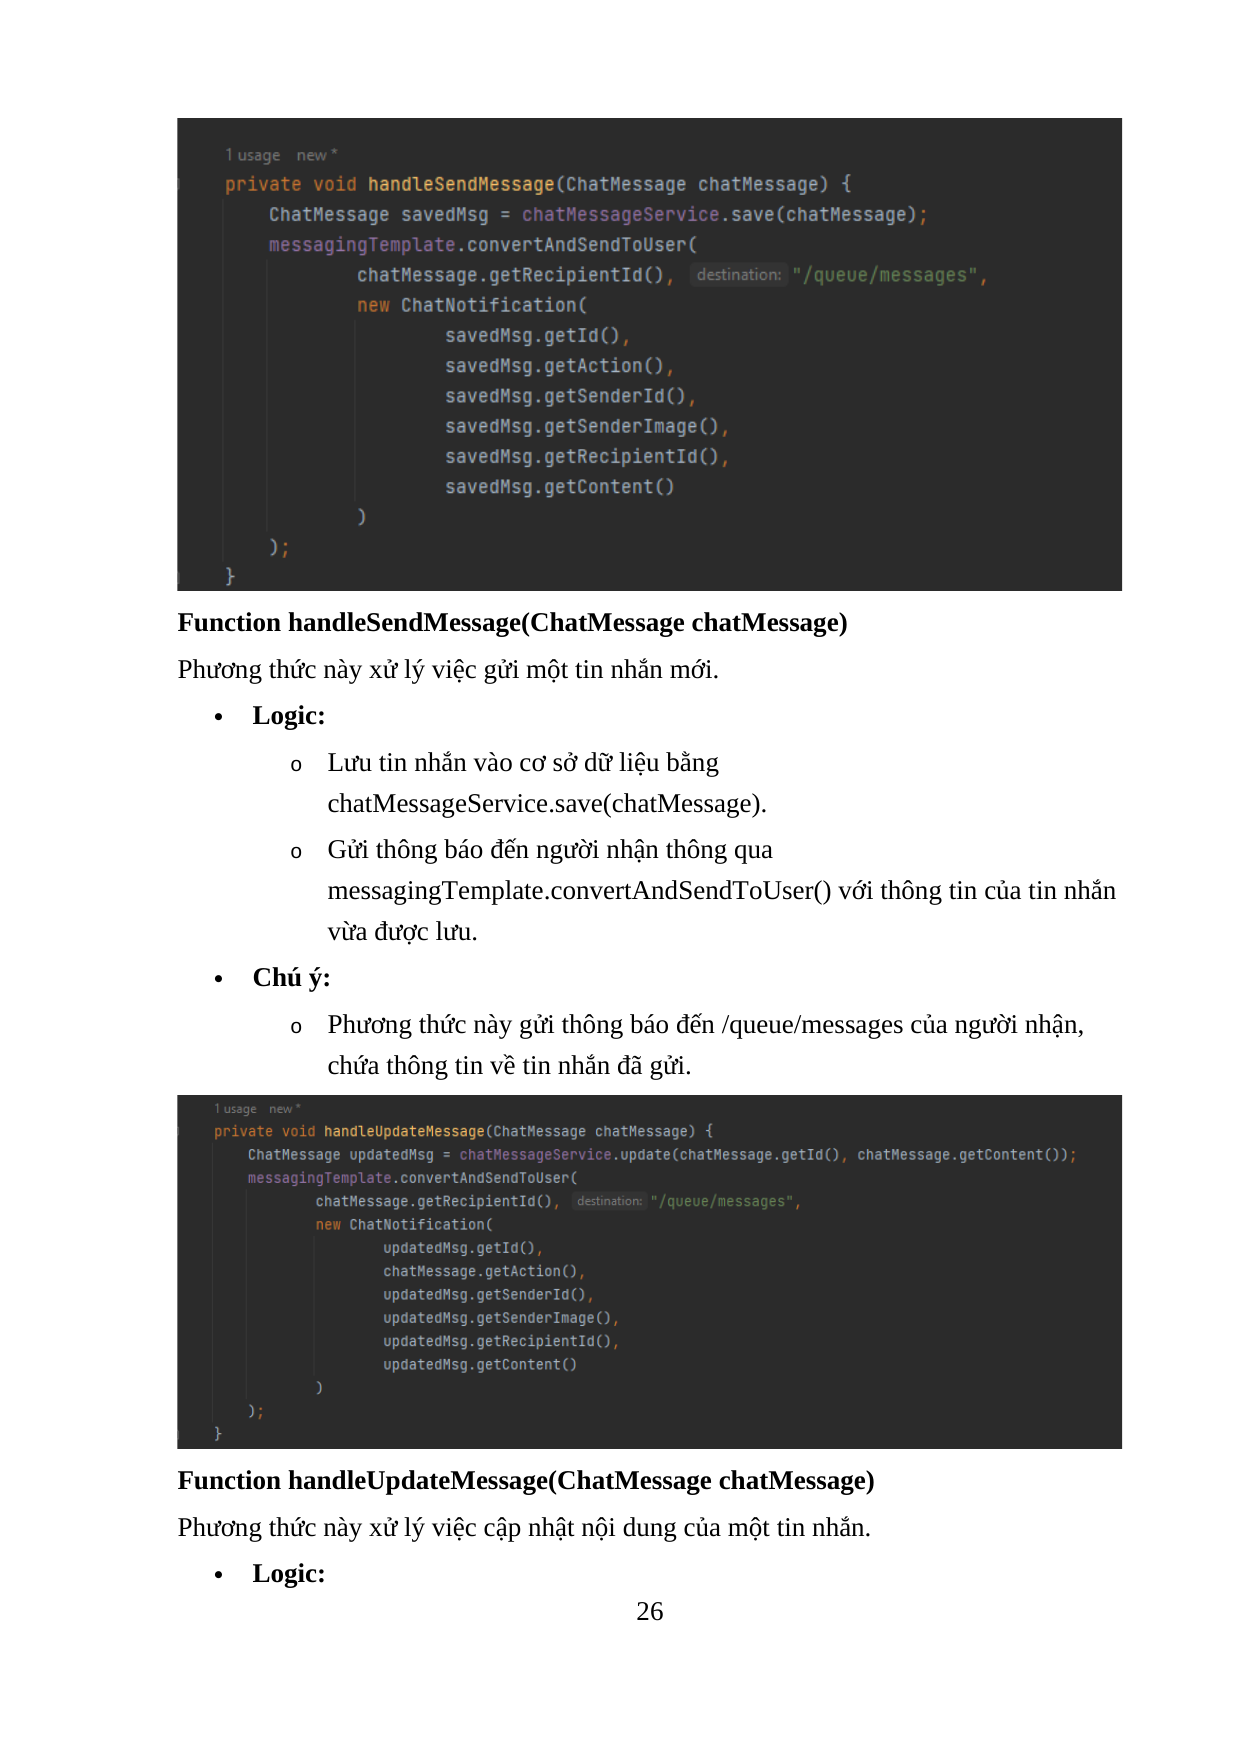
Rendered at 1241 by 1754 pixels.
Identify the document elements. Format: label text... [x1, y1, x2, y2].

list Logic: [215, 699, 1122, 731]
text Phương thức này xử lý việc cập nhật nội dung của một tin nhắn. [177, 1511, 1122, 1542]
text Function handleUpdateMessage(ChatMessage chatMessage) [177, 1464, 1122, 1495]
list Chú ý: [215, 961, 1122, 993]
picture [177, 1095, 1123, 1449]
list Phương thức này gửi thông báo đến /queue/messages của người nhận, chứa thông tin về tin nhắn đã gửi. [290, 1008, 1122, 1080]
text Function handleSendMessage(ChatMessage chatMessage) [177, 606, 1122, 637]
list Gửi thông báo đến người nhận thông qua messagingTemplate.convertAndSendToUser() với thông tin của tin nhắn vừa được lưu. [290, 833, 1122, 946]
list Lưu tin nhắn vào cơ sở dữ liệu bằng chatMessageService.save(chatMessage). [290, 746, 1122, 818]
text Phương thức này xử lý việc gửi một tin nhắn mới. [177, 653, 1122, 684]
picture [177, 118, 1123, 591]
list Logic: [215, 1557, 1122, 1589]
